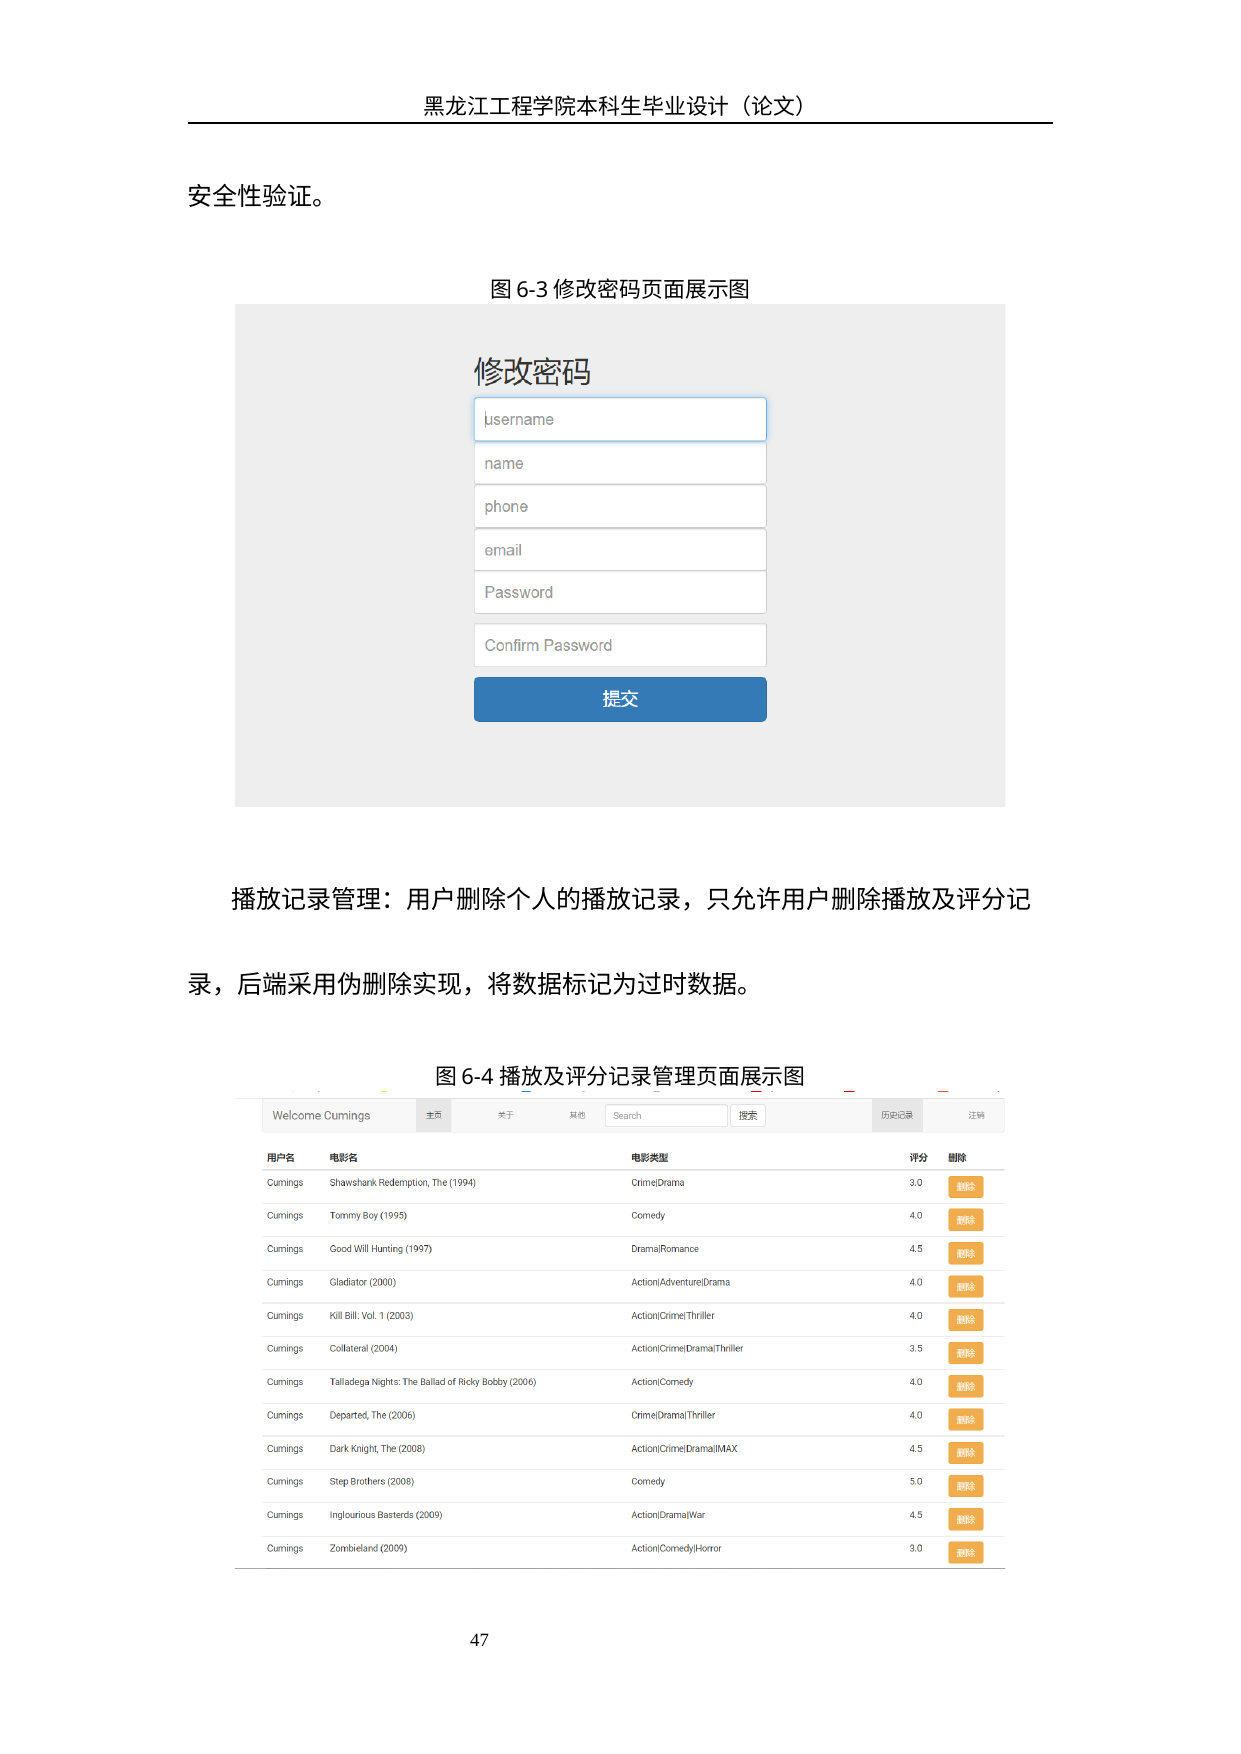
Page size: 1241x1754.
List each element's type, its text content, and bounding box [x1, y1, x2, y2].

text 图6-3 修改密码页面展示图 [187, 272, 1053, 304]
text 图6-4 播放及评分记录管理页面展示图 [187, 1058, 1053, 1091]
text 播放记录管理：用户删除个人的播放记录，只允许用户删除播放及评分记录，后端采用伪删除实现，将数据标记为过时数据。 [187, 866, 1053, 1015]
picture [234, 1091, 1006, 1569]
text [187, 162, 1053, 227]
picture [234, 304, 1006, 807]
